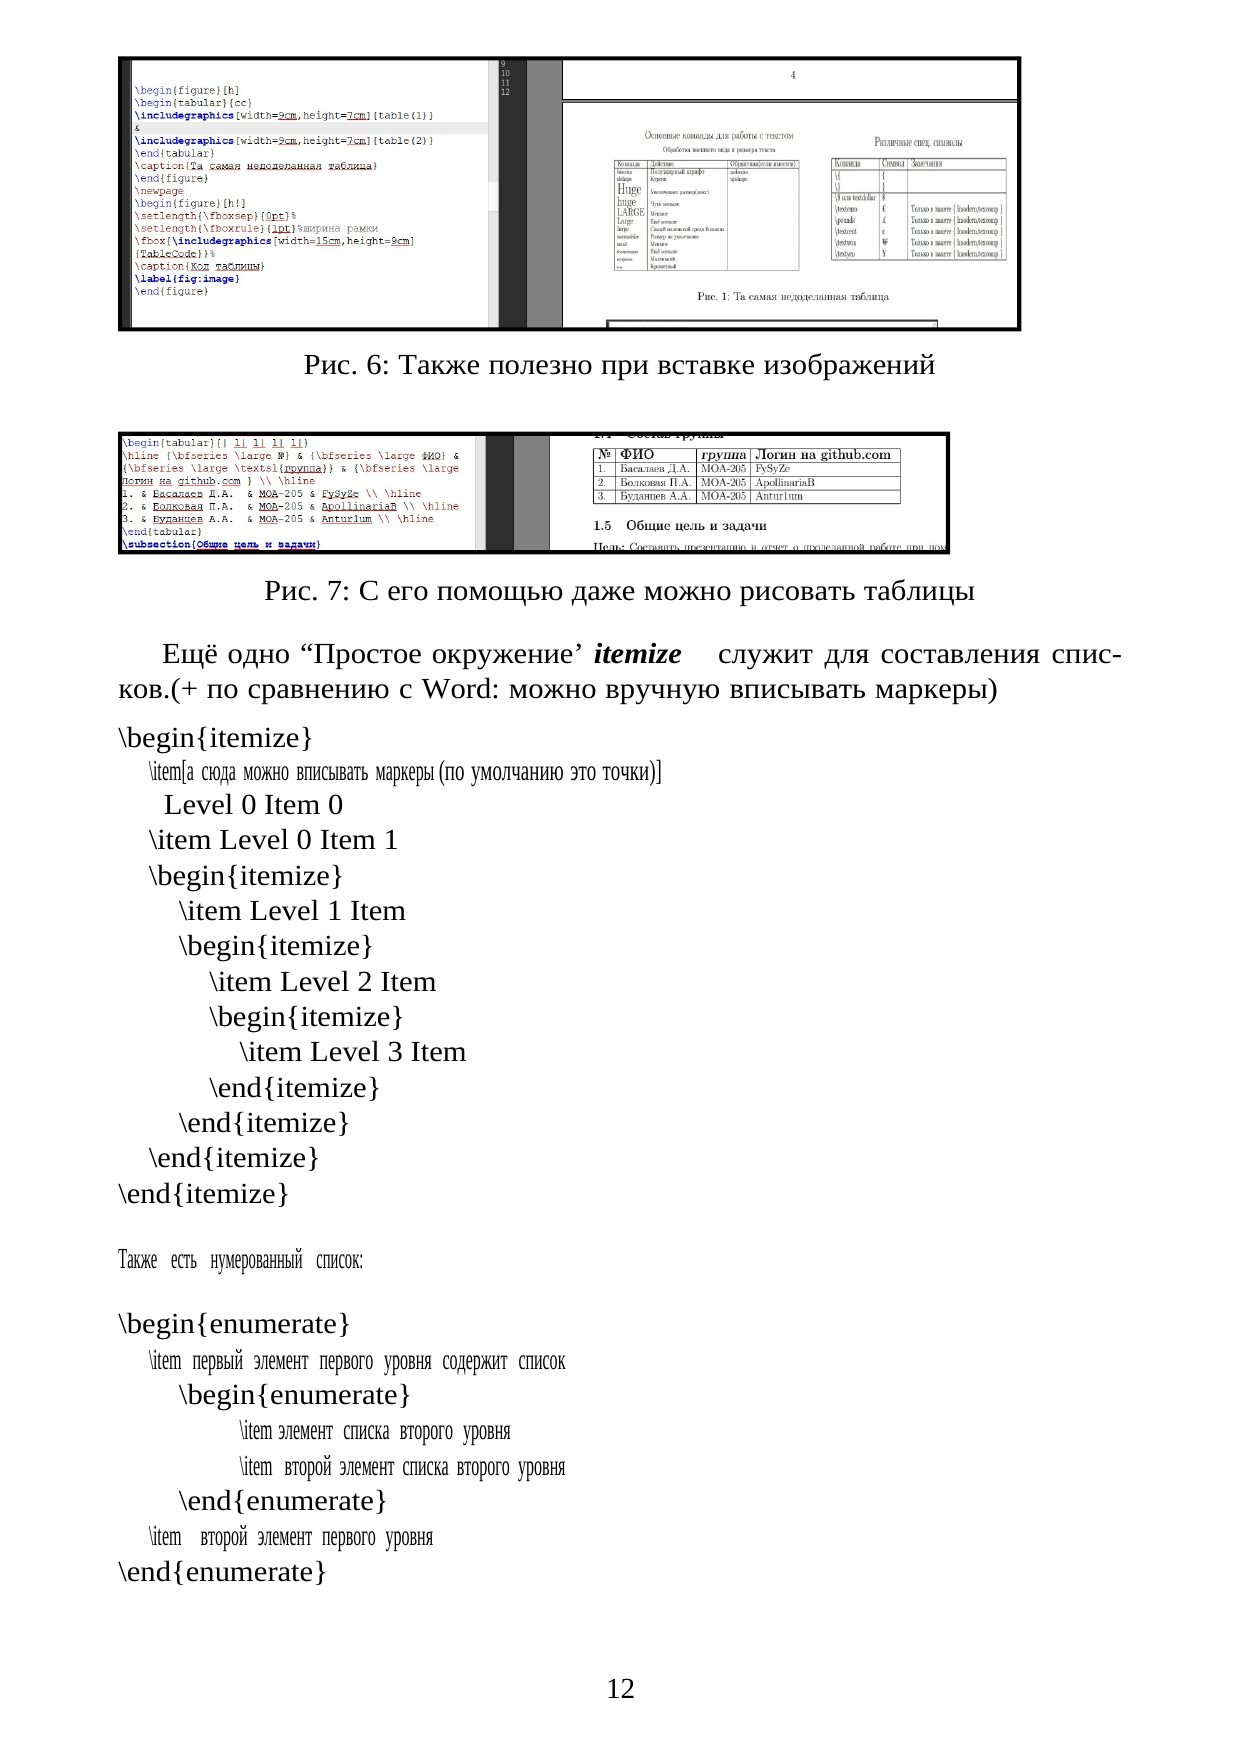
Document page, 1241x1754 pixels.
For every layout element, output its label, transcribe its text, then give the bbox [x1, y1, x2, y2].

text \end{enumerate} [118, 1553, 1236, 1589]
text \item Level 3 Item [239, 1033, 1236, 1069]
text \item[а сюда можно вписывать маркеры (по умолчанию это точки)] [148, 756, 704, 787]
text Рис. 6: Также полезно при вставке изображений [303, 347, 1236, 380]
text \item Level 2 Item [209, 963, 1236, 998]
text Рис. 7: С его помощью даже можно рисовать таблицы [264, 447, 1236, 606]
text \end{itemize} [118, 1175, 1236, 1211]
text \item Level 1 Item [179, 892, 1236, 927]
text \end{enumerate} [179, 1482, 1236, 1517]
picture [123, 436, 945, 550]
picture [123, 61, 1017, 327]
text \begin{enumerate} [118, 1304, 1236, 1341]
text Также есть нумерованный список: [118, 1241, 1236, 1274]
text \begin{itemize} [118, 718, 1236, 755]
text \end{itemize} [179, 1104, 1236, 1139]
text \item второй элемент первого уровня [148, 1517, 1236, 1553]
text \begin{itemize} [209, 998, 1236, 1033]
text \end{itemize} [209, 1069, 1236, 1104]
text \item Level 0 Item 1 [148, 822, 1236, 857]
text \begin{itemize} [179, 927, 1236, 963]
text \begin{itemize} [148, 857, 1236, 892]
text \begin{enumerate} [179, 1376, 1236, 1411]
text \item первый элемент первого уровня содержит список [148, 1341, 1236, 1376]
text \item элемент списка второго уровня [239, 1411, 1236, 1447]
text \item второй элемент списка второго уровня [239, 1447, 1236, 1482]
text Ещё одно “Простое окружение’ itemize служит для составления спис- ков.(+ по сравнению с Word: можно вручную вписывать маркеры) [118, 636, 1122, 704]
text \end{itemize} [148, 1139, 1236, 1175]
text Level 0 Item 0 [163, 787, 1236, 822]
